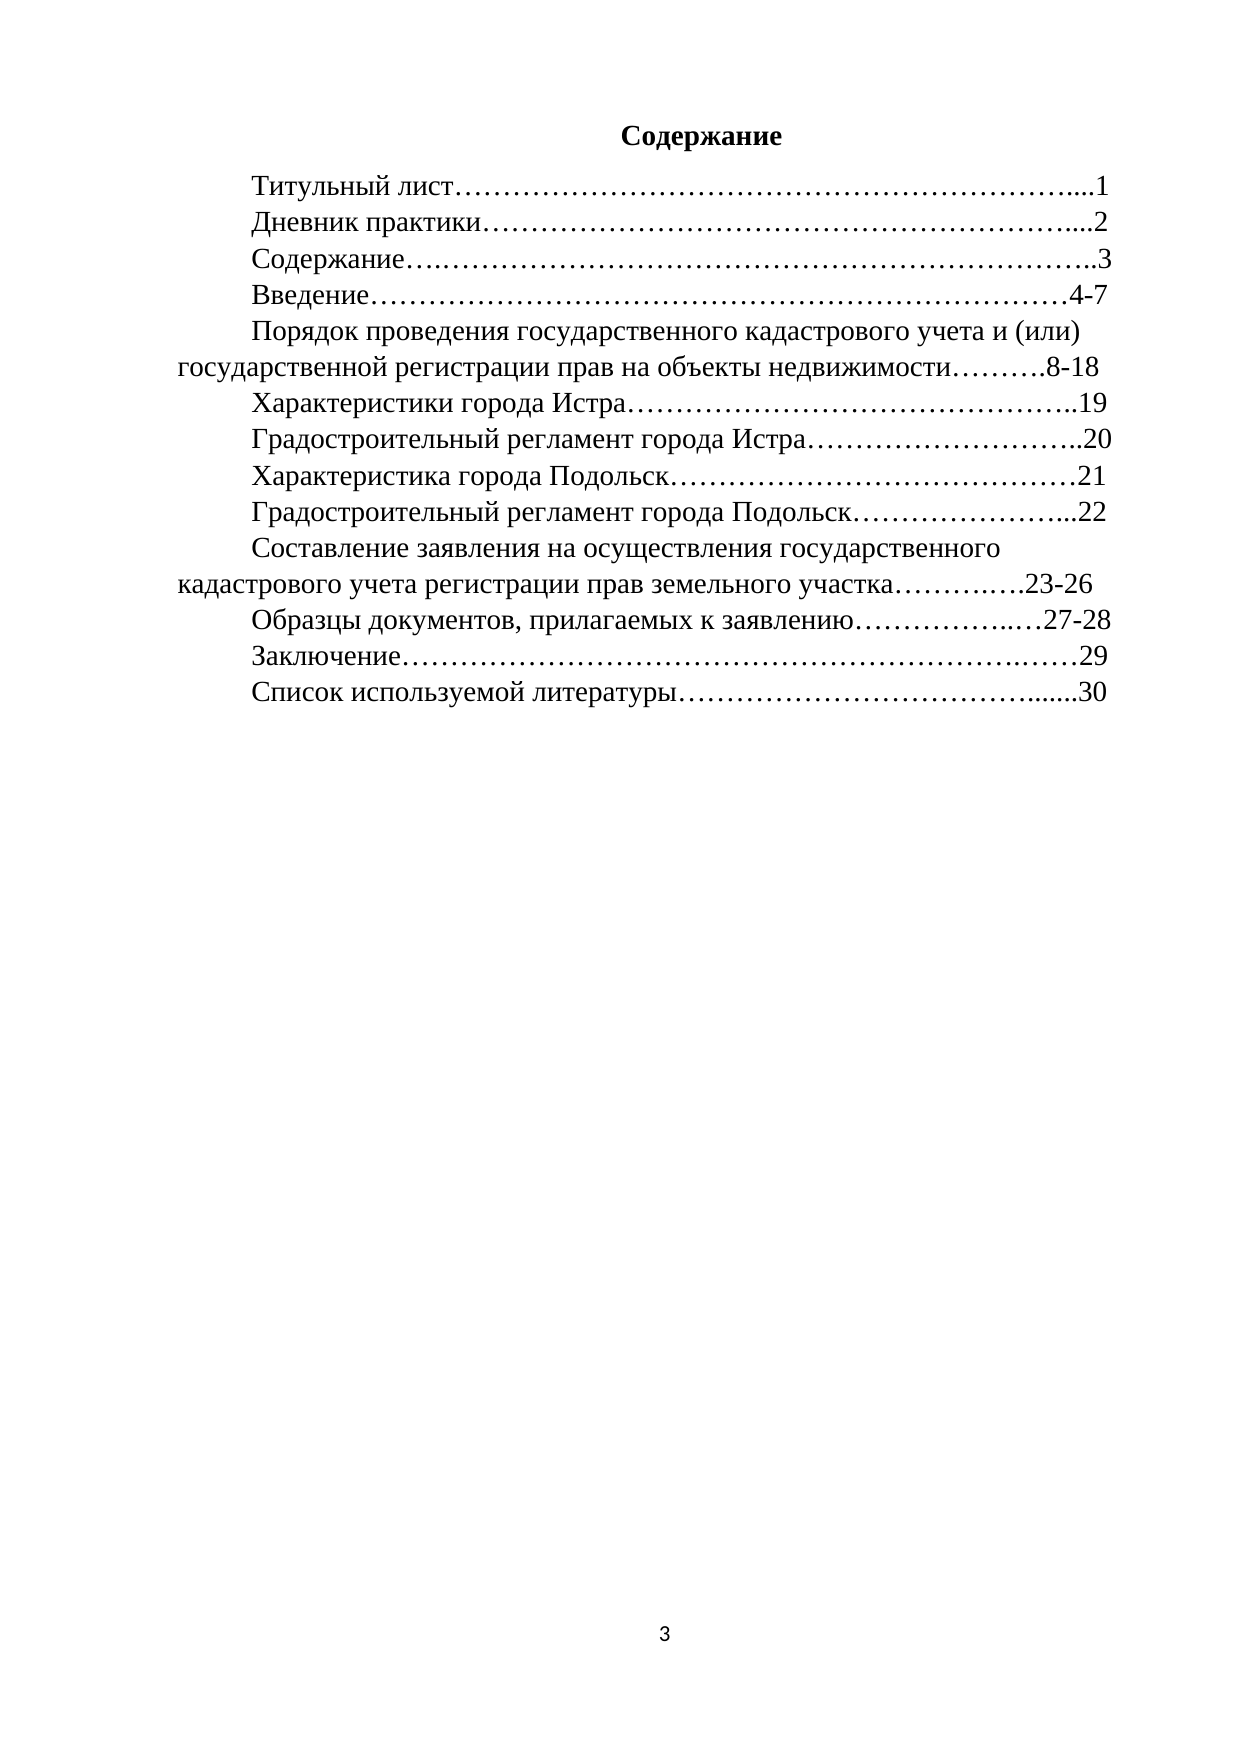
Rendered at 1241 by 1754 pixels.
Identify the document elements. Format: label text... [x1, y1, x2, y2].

text Дневник практики……………………………………………………....2 [177, 204, 1152, 238]
text Список используемой литературы……………………………….......30 [177, 674, 1152, 708]
text Образцы документов, прилагаемых к заявлению……………..…27-28 [177, 602, 1152, 636]
text Титульный лист………………………………………………………....1 [177, 168, 1152, 202]
text Содержание [177, 118, 1152, 152]
text Введение………………………………………………………………4-7 [177, 277, 1152, 310]
text Содержание….…………………………………………………………..3 [177, 241, 1152, 274]
text Составление заявления на осуществления государственного кадастрового учета регистрации прав земельного участка……….….23-26 [177, 530, 1152, 599]
text Характеристика города Подольск……………………………………21 [177, 458, 1152, 491]
text Заключение……………………………………………………….……29 [177, 638, 1152, 672]
text Градостроительный регламент города Истра………………………..20 [177, 421, 1152, 455]
text Характеристики города Истра………………………………………..19 [177, 385, 1152, 419]
text Порядок проведения государственного кадастрового учета и (или) государственной регистрации прав на объекты недвижимости……….8-18 [177, 313, 1152, 383]
text Градостроительный регламент города Подольск…………………...22 [177, 494, 1152, 527]
